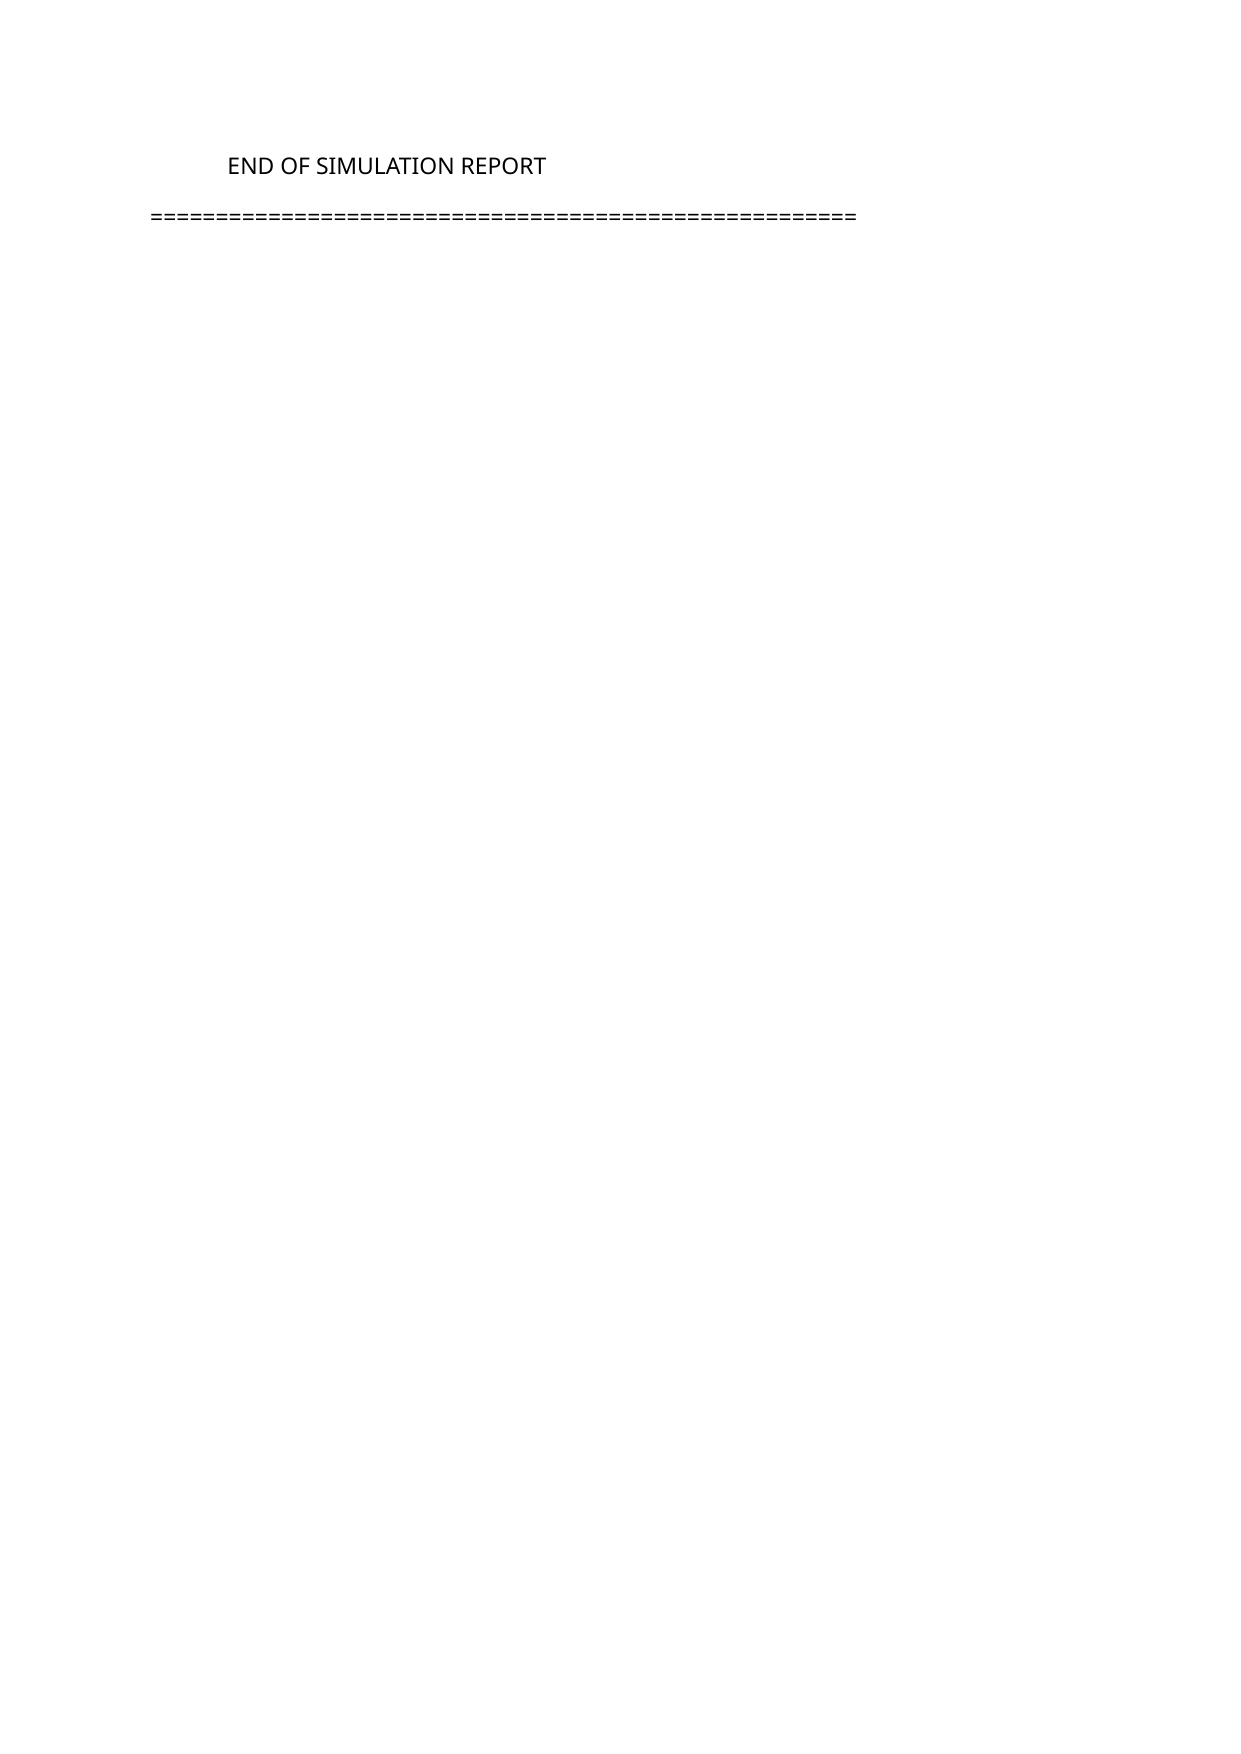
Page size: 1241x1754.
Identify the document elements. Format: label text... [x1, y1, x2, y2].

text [150, 200, 1090, 232]
text END OF SIMULATION REPORT [150, 150, 1090, 181]
